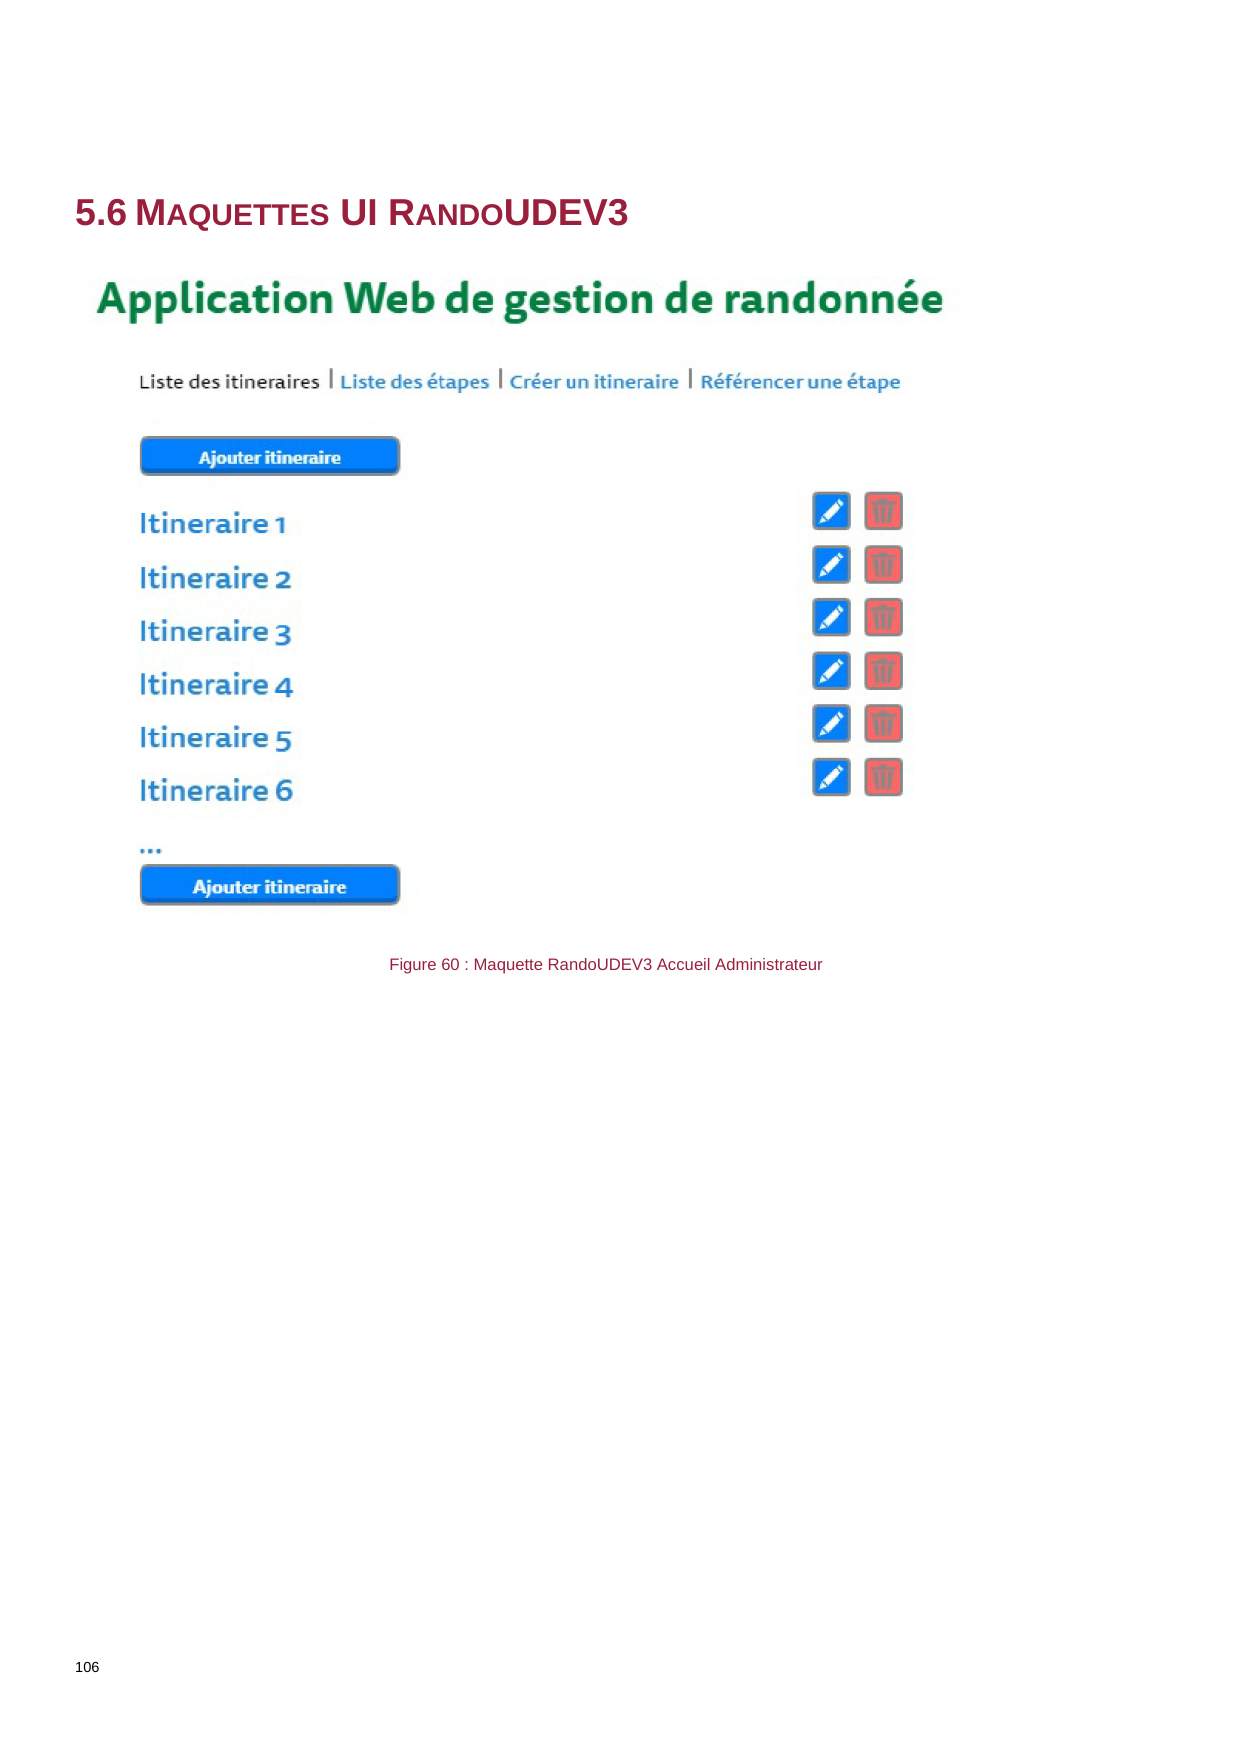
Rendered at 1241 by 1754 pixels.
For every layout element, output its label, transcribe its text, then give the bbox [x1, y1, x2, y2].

picture [75, 239, 1137, 945]
text Figure 60 : Maquette RandoUDEV3 Accueil Administrateur [75, 954, 1137, 973]
subtitle Maquettes UI RandoUDEV3 [75, 190, 1137, 233]
